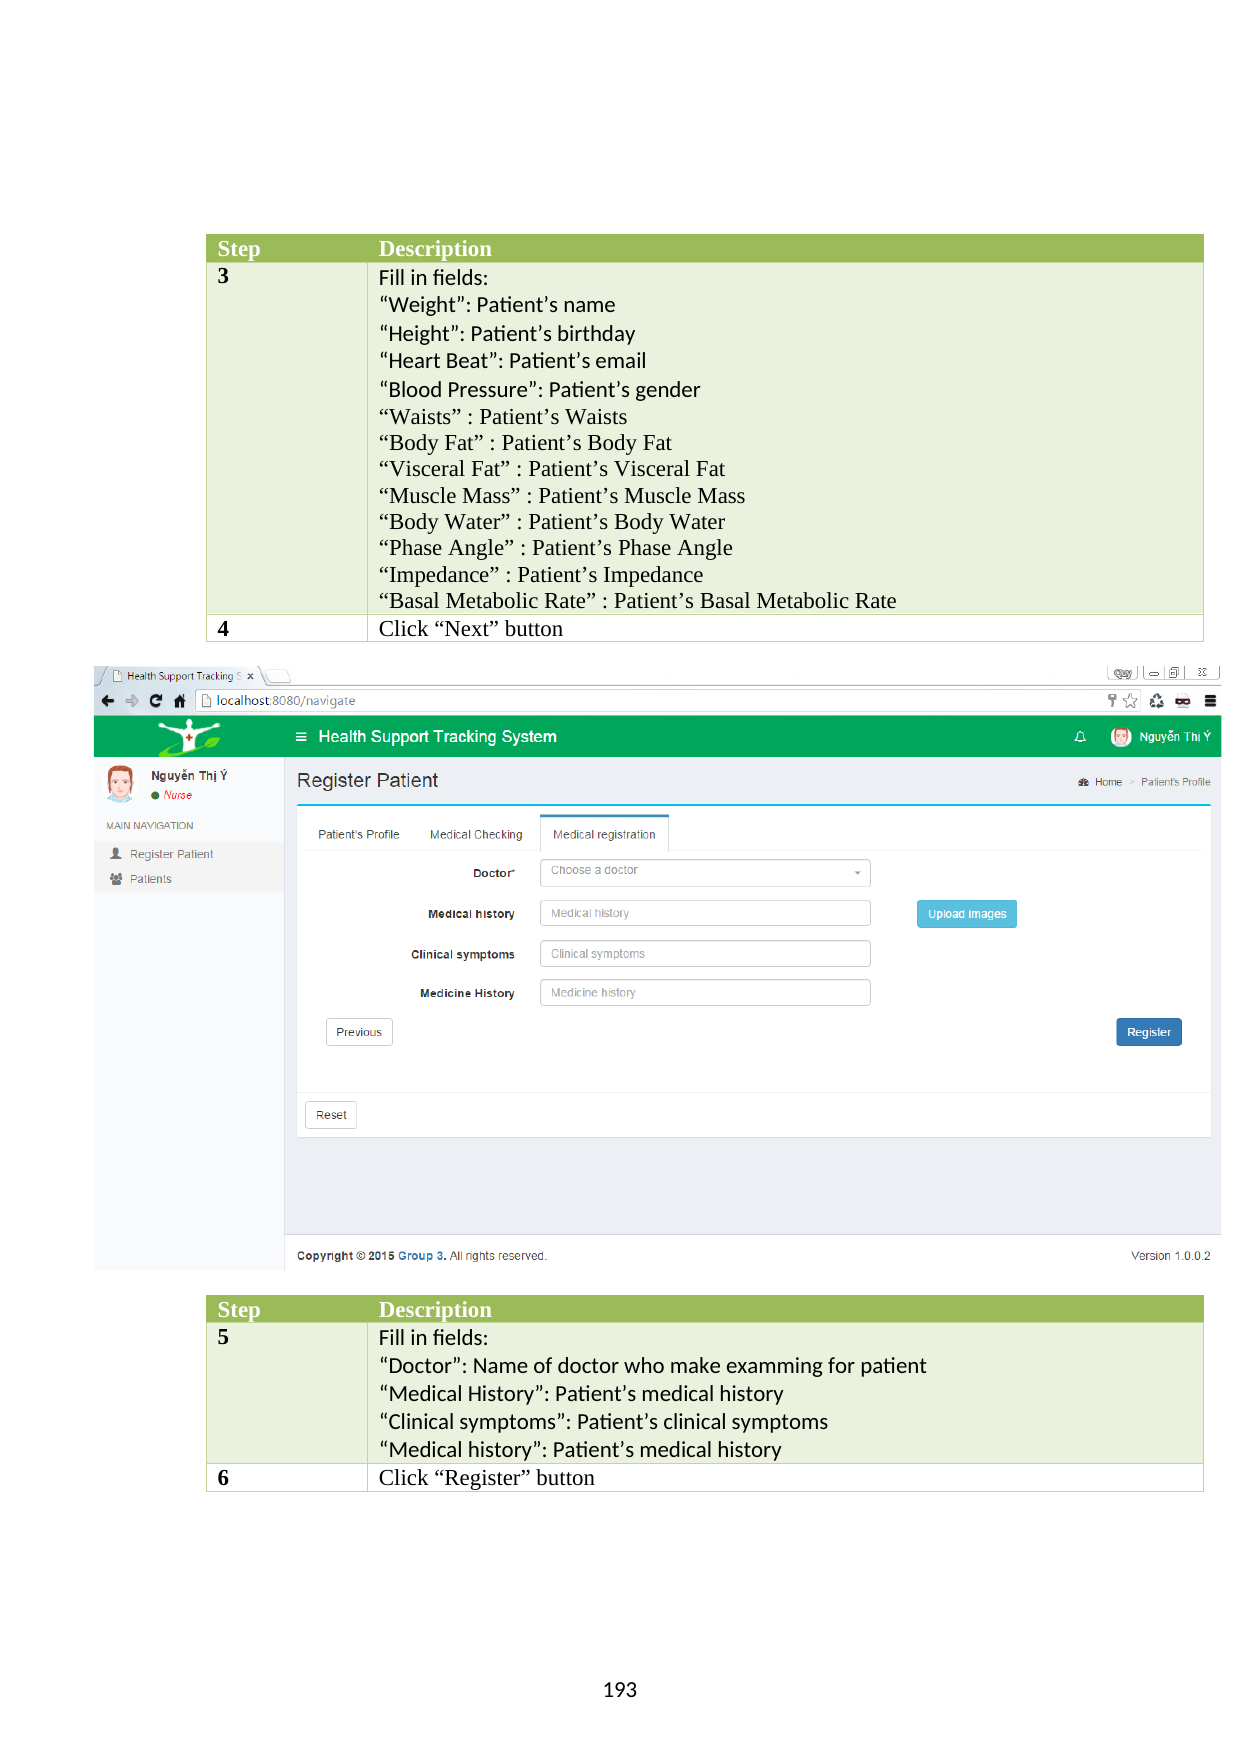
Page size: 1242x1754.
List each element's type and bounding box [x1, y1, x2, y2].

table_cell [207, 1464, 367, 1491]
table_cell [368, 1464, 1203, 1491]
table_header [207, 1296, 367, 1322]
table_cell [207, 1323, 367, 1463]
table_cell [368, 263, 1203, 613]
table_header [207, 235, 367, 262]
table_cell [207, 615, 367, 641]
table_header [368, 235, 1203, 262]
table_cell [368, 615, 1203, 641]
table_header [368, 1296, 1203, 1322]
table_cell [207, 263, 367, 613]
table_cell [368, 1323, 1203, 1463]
picture [93, 666, 1222, 1271]
